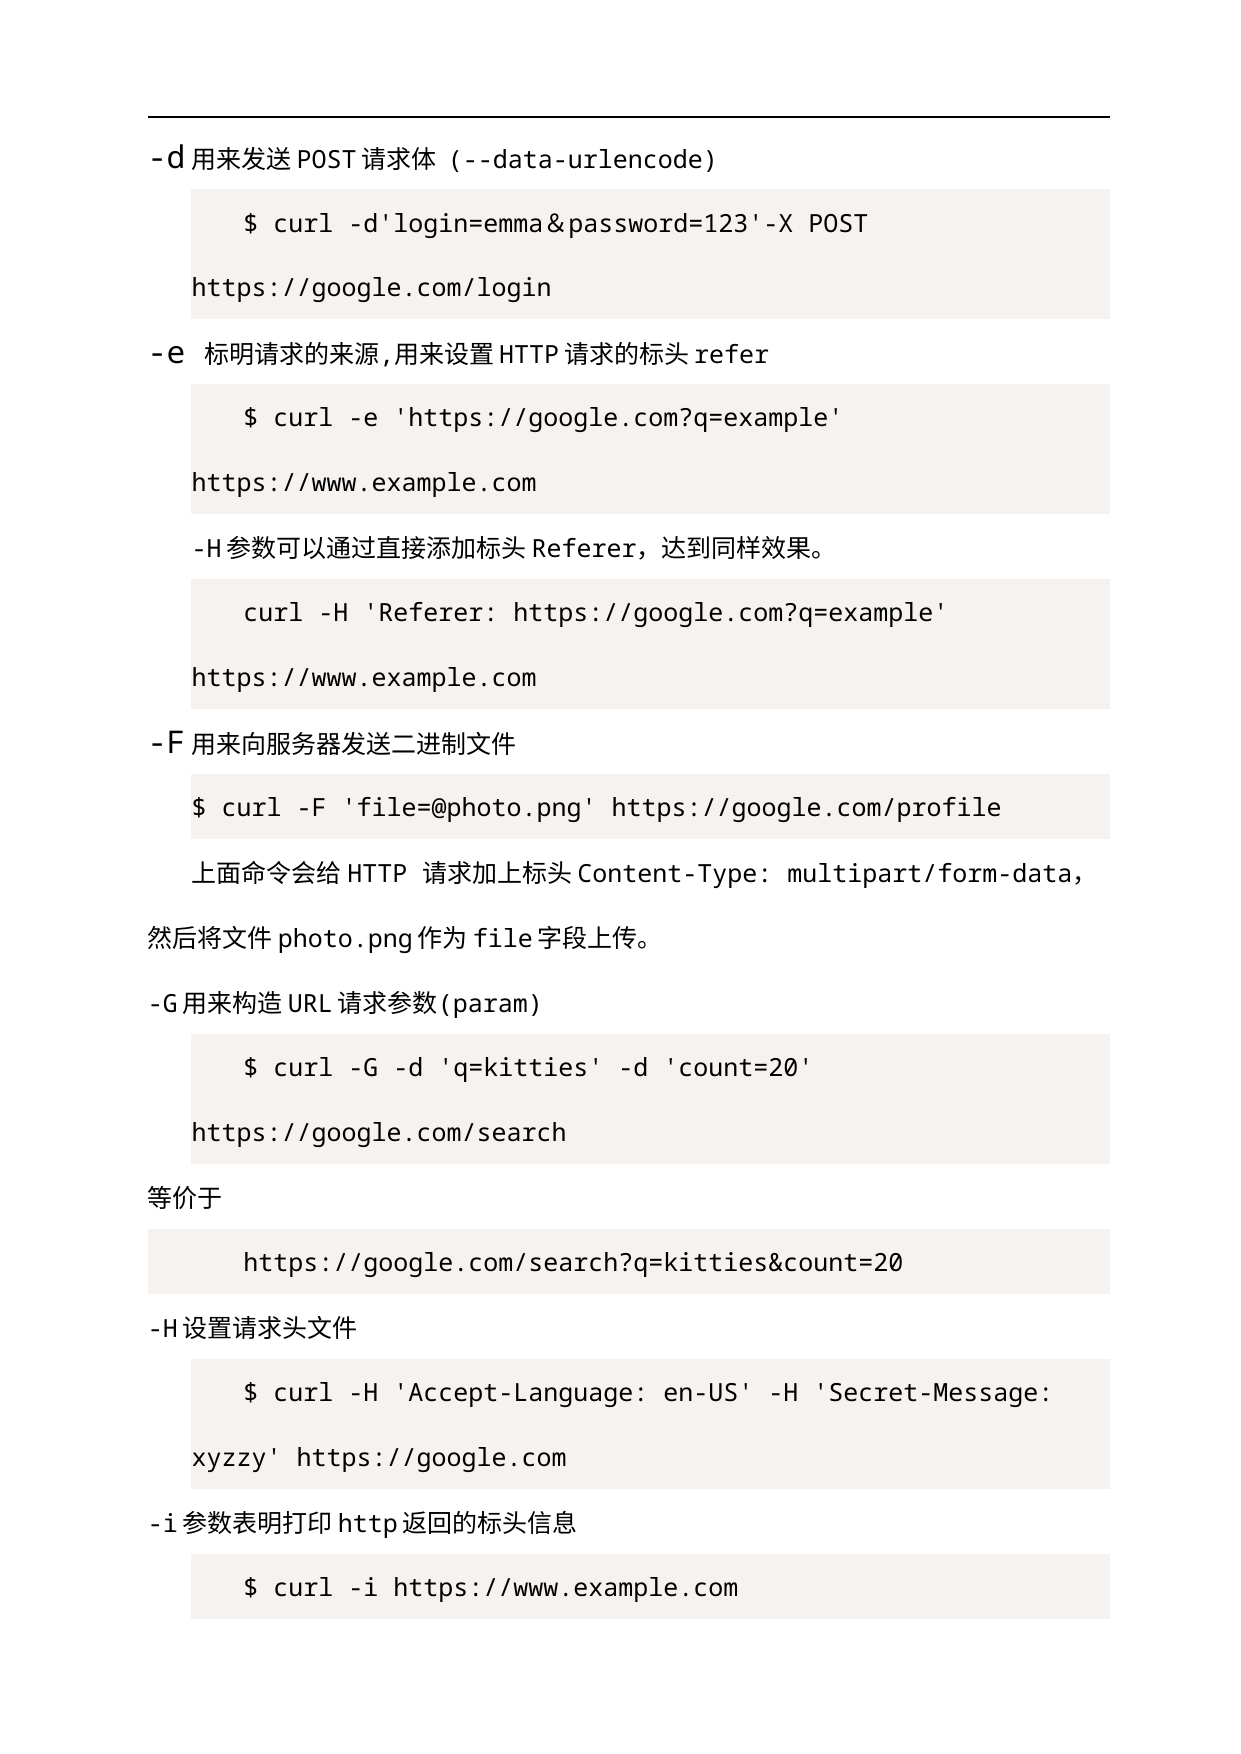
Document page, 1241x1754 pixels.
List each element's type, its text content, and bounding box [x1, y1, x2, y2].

text -e 标明请求的来源,用来设置HTTP请求的标头refer [148, 319, 1110, 384]
text $ curl -i https://www.example.com [191, 1554, 1110, 1619]
text 上面命令会给 HTTP 请求加上标头Content-Type: multipart/form-data，然后将文件photo.png作为file字段上传。 [148, 839, 1110, 969]
text $ curl -d'login=emma＆password=123'-X POST https://google.com/login [191, 189, 1110, 319]
text -d用来发送POST请求体 (--data-urlencode) [148, 124, 1110, 189]
text https://google.com/search?q=kitties&count=20 [148, 1229, 1110, 1294]
text -F用来向服务器发送二进制文件 [148, 709, 1110, 774]
text -i参数表明打印http返回的标头信息 [148, 1489, 1110, 1554]
text -H设置请求头文件 [148, 1294, 1110, 1359]
text -H参数可以通过直接添加标头Referer，达到同样效果。 [148, 514, 1110, 579]
text curl -H 'Referer: https://google.com?q=example' https://www.example.com [191, 579, 1110, 709]
text $ curl -G -d 'q=kitties' -d 'count=20' https://google.com/search [191, 1034, 1110, 1164]
text 等价于 [148, 1164, 1110, 1229]
text $ curl -e 'https://google.com?q=example' https://www.example.com [191, 384, 1110, 514]
text $ curl -F 'file=@photo.png' https://google.com/profile [191, 774, 1110, 839]
text $ curl -H 'Accept-Language: en-US' -H 'Secret-Message: xyzzy' https://google.com [191, 1359, 1110, 1489]
text -G用来构造URL请求参数(param) [148, 969, 1110, 1034]
